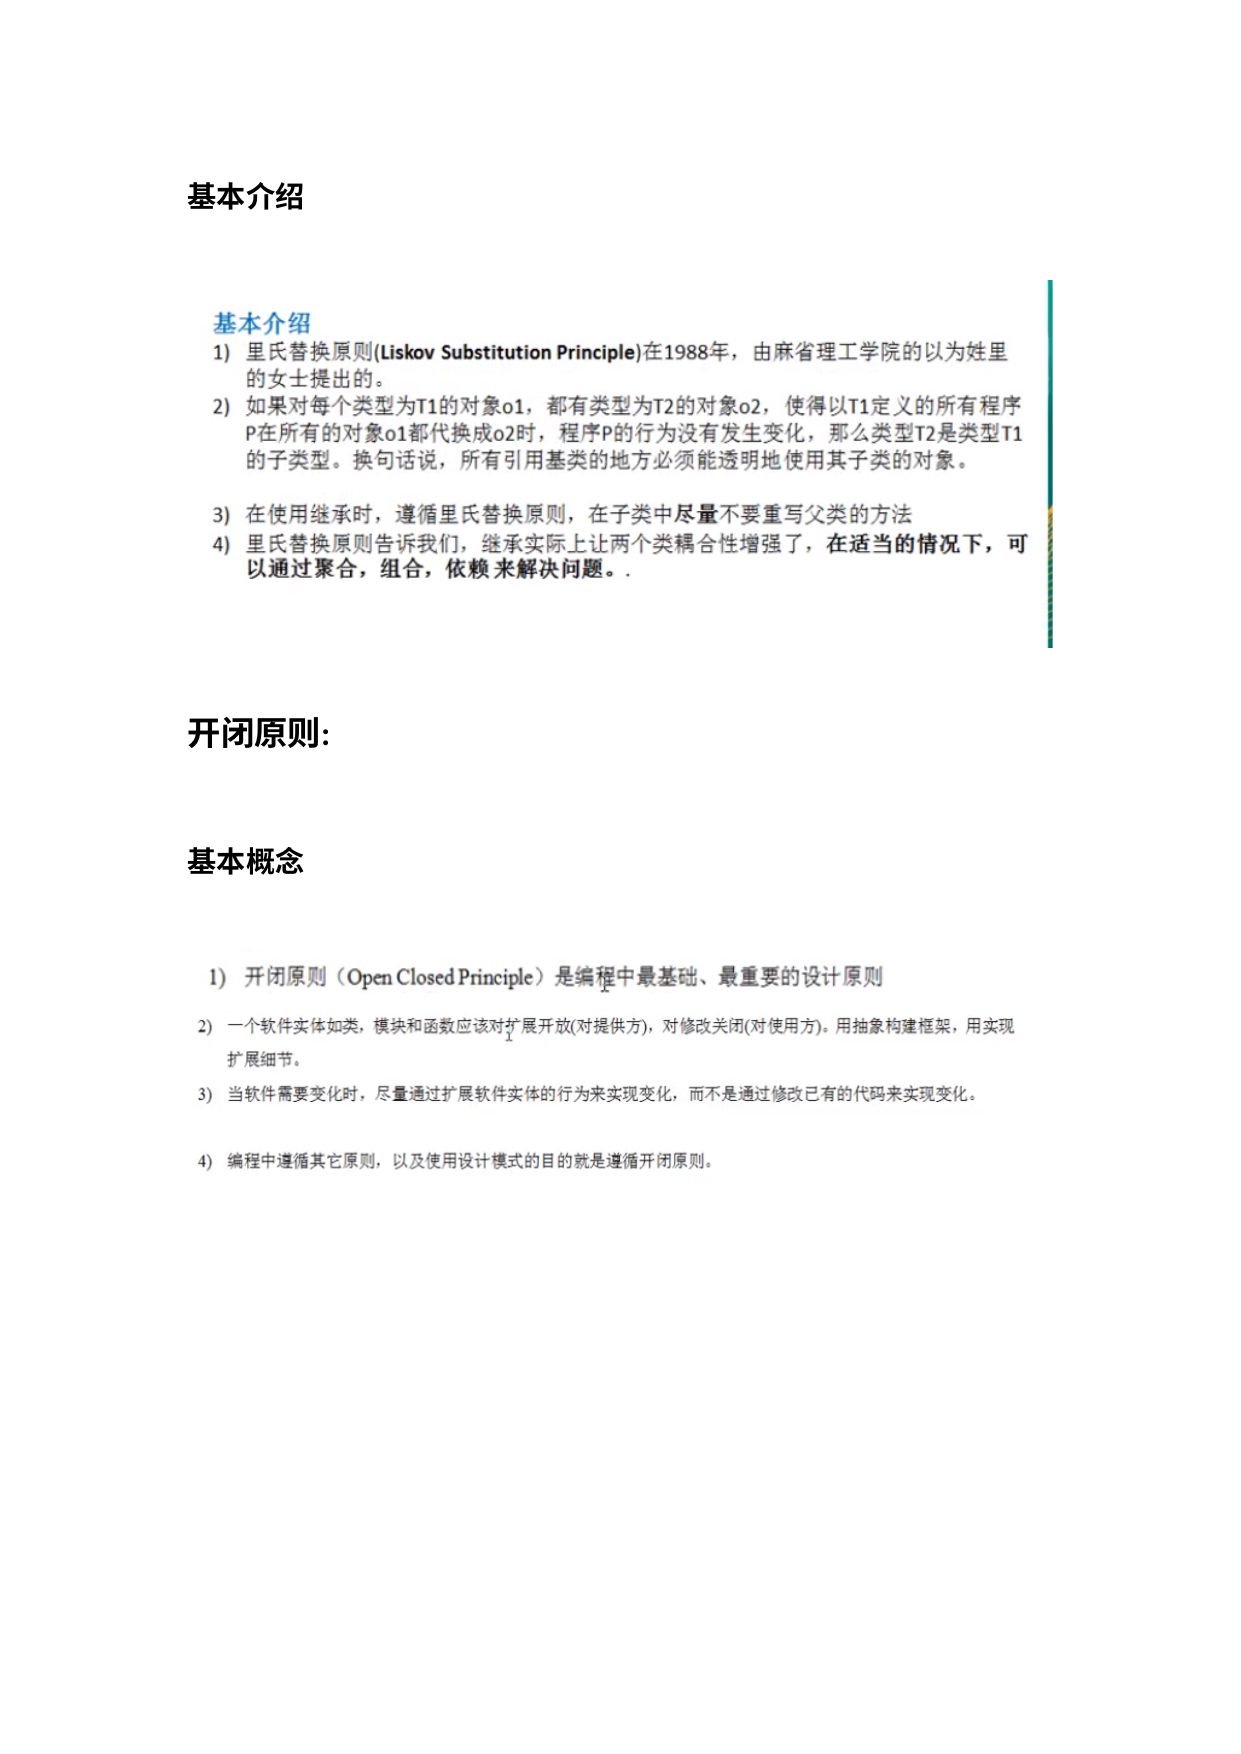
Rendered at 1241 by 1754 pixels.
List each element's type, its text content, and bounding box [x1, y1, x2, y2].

subtitle 基本概念 [187, 827, 1053, 892]
subtitle 开闭原则: [187, 698, 1053, 763]
subtitle 基本介绍 [187, 162, 1053, 227]
picture [187, 1011, 1053, 1192]
picture [187, 946, 907, 993]
picture [187, 280, 1053, 648]
